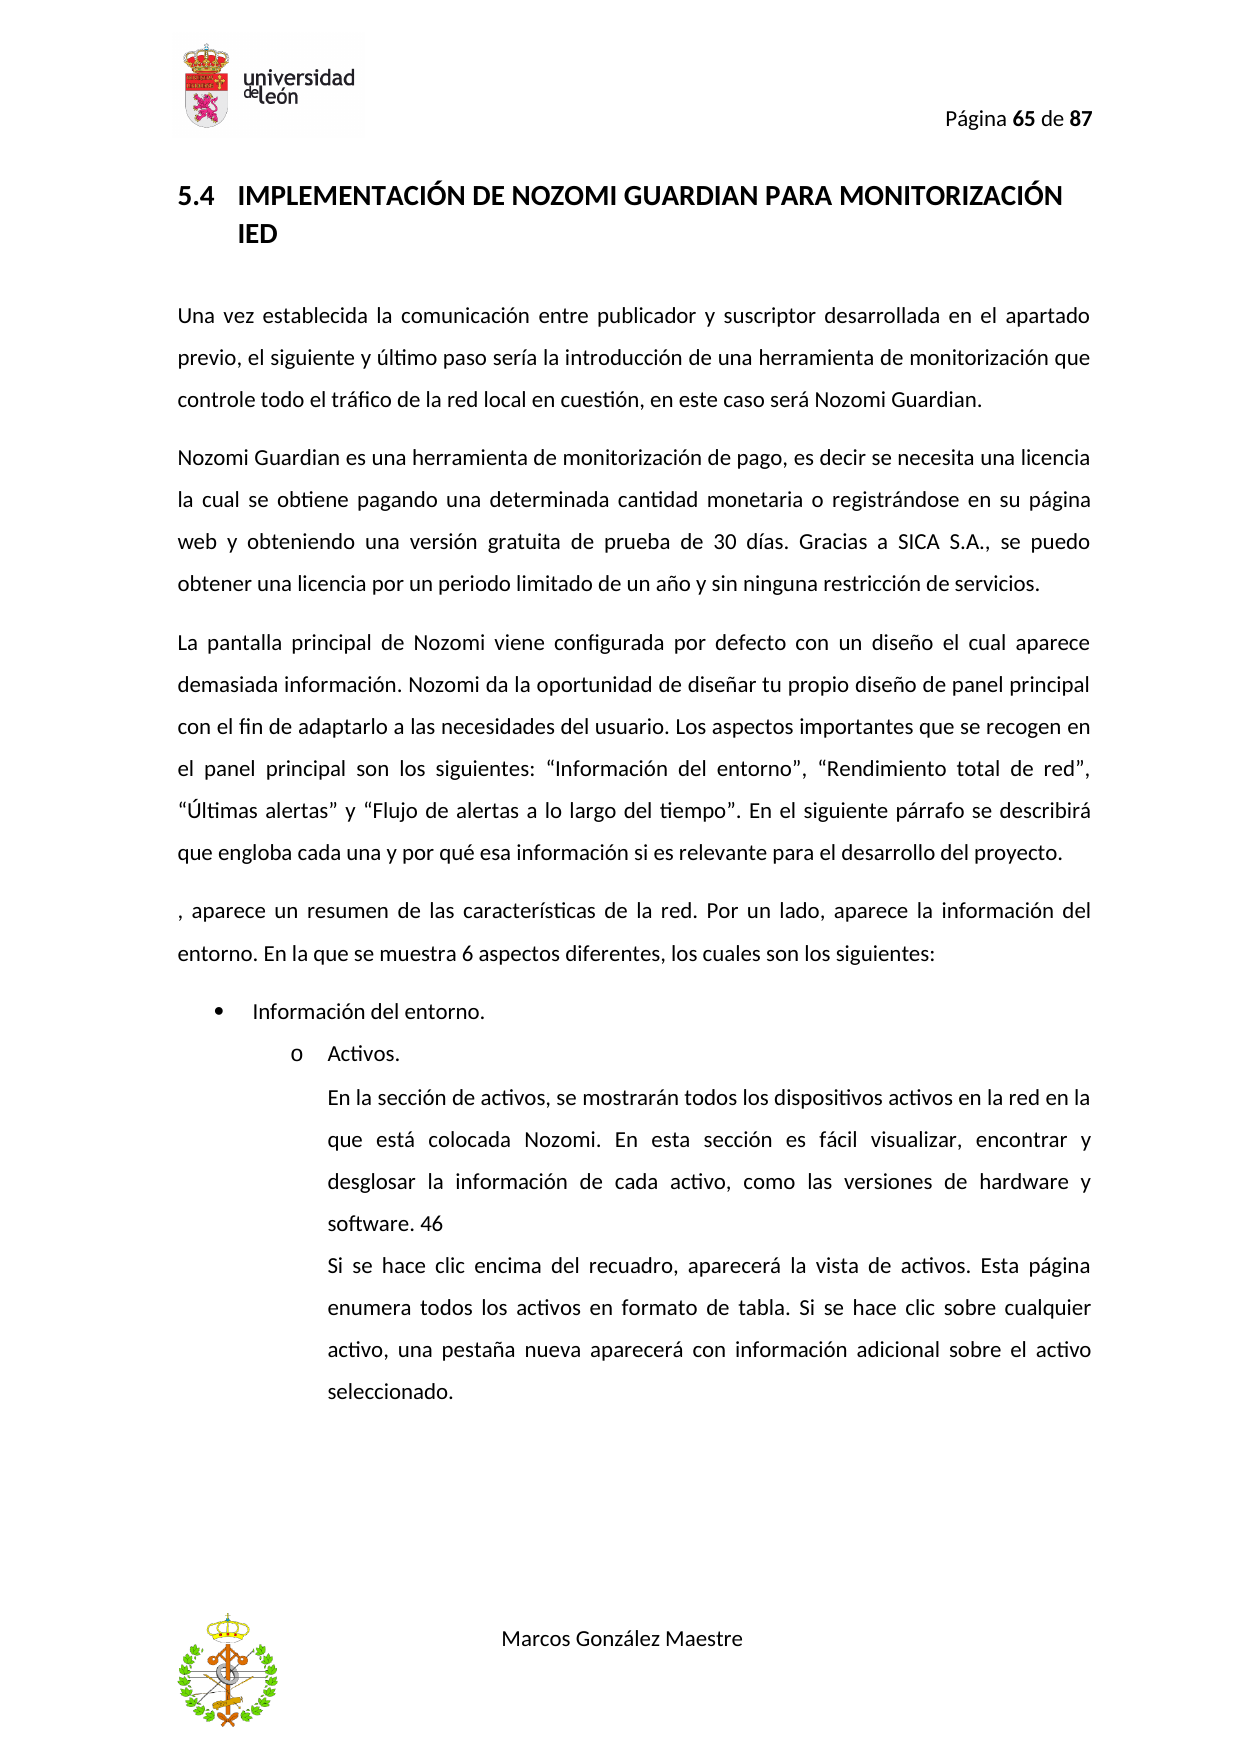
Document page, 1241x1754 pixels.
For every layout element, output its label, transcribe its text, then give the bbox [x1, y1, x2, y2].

picture [177, 1613, 278, 1727]
subtitle IMPLEMENTACIÓN DE NOZOMI GUARDIAN PARA MONITORIZACIÓN IED [177, 177, 1092, 251]
text La pantalla principal de Nozomi viene configurada por defecto con un diseño el cual aparece demasiada información. Nozomi da la oportunidad de diseñar tu propio diseño de panel principal con el fin de adaptarlo a las necesidades del usuario. Los aspectos importantes que se recogen en el panel principal son los siguientes: “Información del entorno”, “Rendimiento total de red”, “Últimas alertas” y “Flujo de alertas a lo largo del tiempo”. En el siguiente párrafo se describirá que engloba cada una y por qué esa información si es relevante para el desarrollo del proyecto. [177, 628, 1092, 866]
list Si se hace clic encima del recuadro, aparecerá la vista de activos. Esta página enumera todos los activos en formato de tabla. Si se hace clic sobre cualquier activo, una pestaña nueva aparecerá con información adicional sobre el activo seleccionado. [327, 1251, 1092, 1405]
picture [172, 32, 365, 138]
text , aparece un resumen de las características de la red. Por un lado, aparece la información del entorno. En la que se muestra 6 aspectos diferentes, los cuales son los siguientes: [177, 897, 1092, 967]
text Una vez establecida la comunicación entre publicador y suscriptor desarrollada en el apartado previo, el siguiente y último paso sería la introducción de una herramienta de monitorización que controle todo el tráfico de la red local en cuestión, en este caso será Nozomi Guardian. [177, 301, 1092, 413]
text Nozomi Guardian es una herramienta de monitorización de pago, es decir se necesita una licencia la cual se obtiene pagando una determinada cantidad monetaria o registrándose en su página web y obteniendo una versión gratuita de prueba de 30 días. Gracias a SICA S.A., se puedo obtener una licencia por un periodo limitado de un año y sin ninguna restricción de servicios. [177, 443, 1092, 597]
list Información del entorno. [215, 997, 1092, 1025]
list En la sección de activos, se mostrarán todos los dispositivos activos en la red en la que está colocada Nozomi. En esta sección es fácil visualizar, encontrar y desglosar la información de cada activo, como las versiones de hardware y software. 46 [327, 1083, 1092, 1237]
list Activos. [290, 1039, 1092, 1068]
